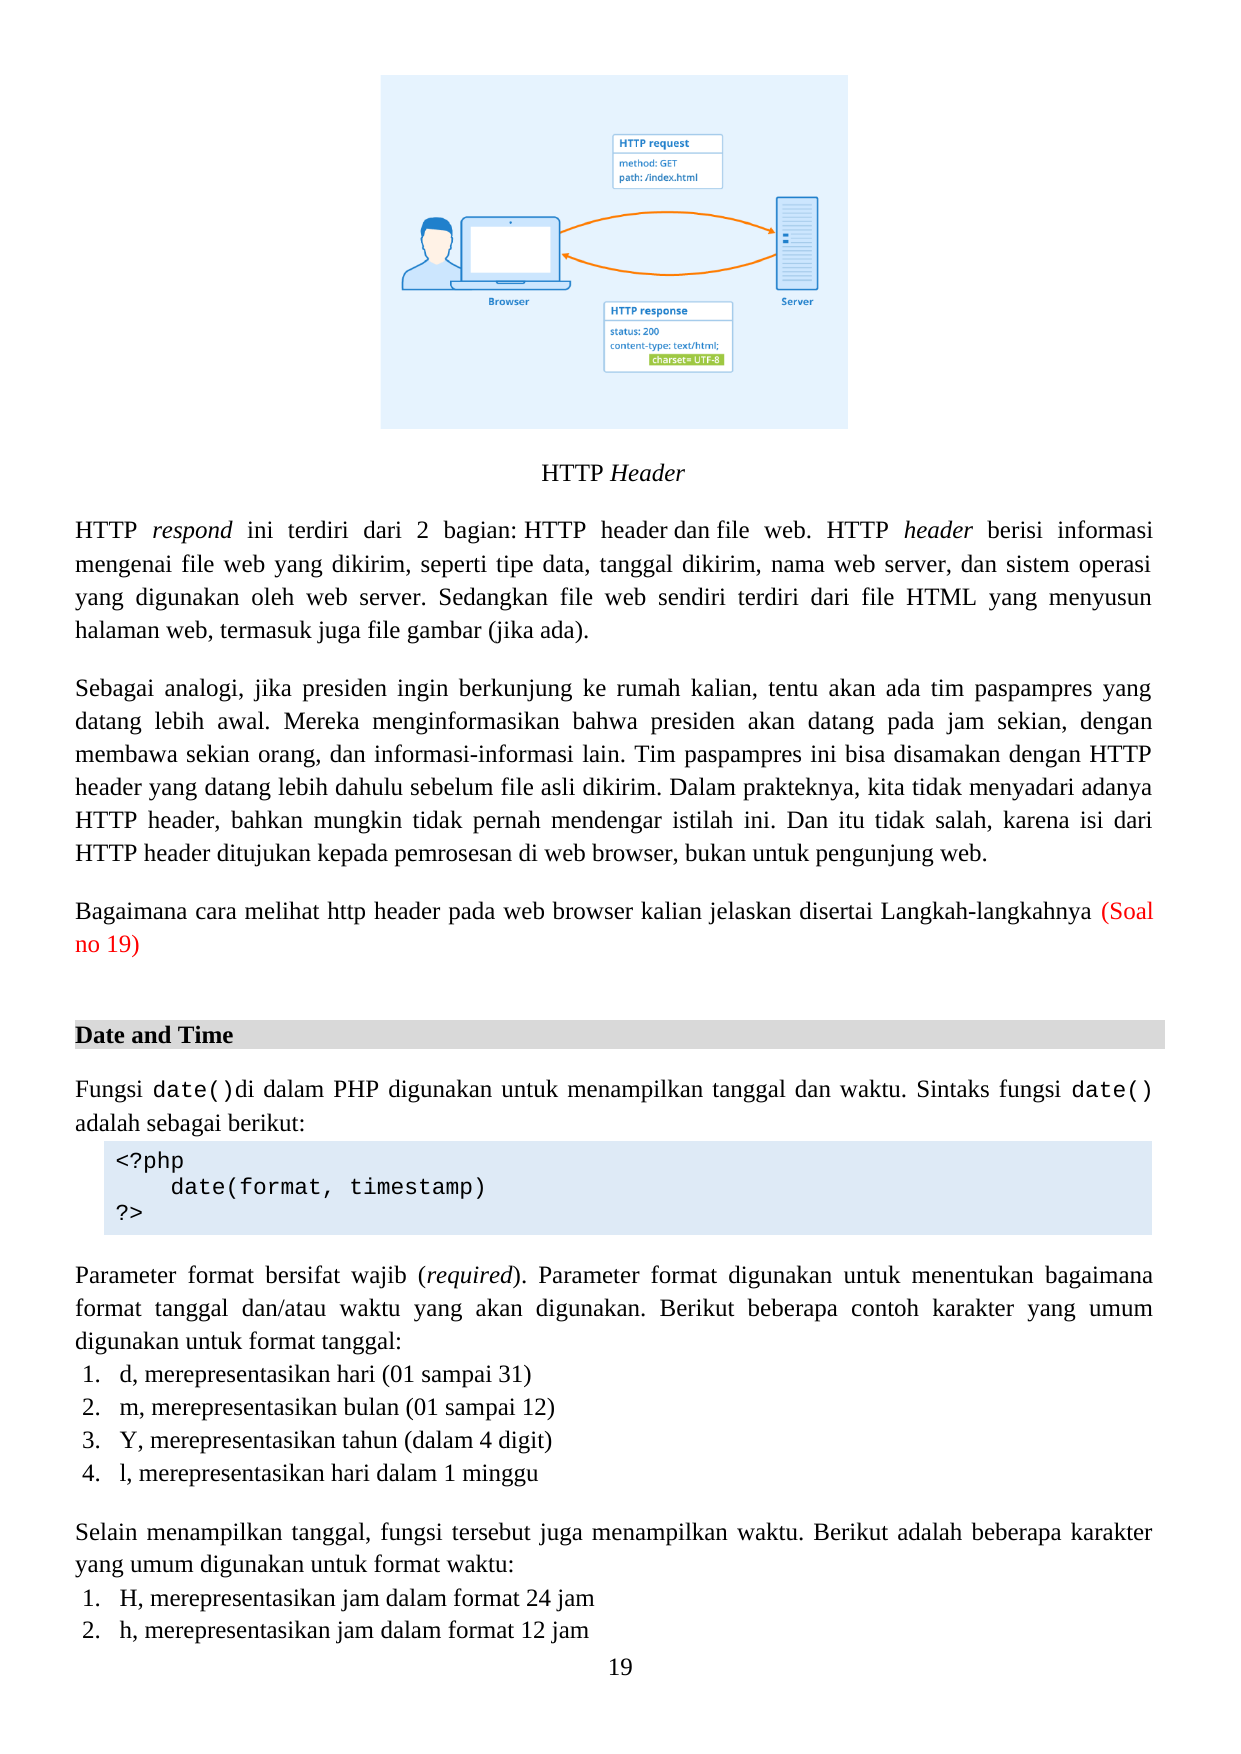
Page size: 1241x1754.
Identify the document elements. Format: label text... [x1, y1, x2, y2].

text Bagaimana cara melihat http header pada web browser kalian jelaskan disertai Langkah-langkahnya (Soal no 19) [75, 896, 1153, 958]
list h, merepresentasikan jam dalam format 12 jam [82, 1616, 1153, 1644]
text HTTP Header [75, 458, 1153, 486]
picture [380, 75, 848, 429]
list Y, merepresentasikan tahun (dalam 4 digit) [82, 1426, 1153, 1454]
list m, merepresentasikan bulan (01 sampai 12) [82, 1392, 1153, 1421]
text Fungsi date()di dalam PHP digunakan untuk menampilkan tanggal dan waktu. Sintaks fungsi date() adalah sebagai berikut: [75, 1074, 1153, 1137]
text HTTP respond ini terdiri dari 2 bagian: HTTP header dan file web. HTTP header berisi informasi mengenai file web yang dikirim, seperti tipe data, tanggal dikirim, nama web server, dan sistem operasi yang digunakan oleh web server. Sedangkan file web sendiri terdiri dari file HTML yang menyusun halaman web, termasuk juga file gambar (jika ada). [75, 516, 1153, 643]
list l, merepresentasikan hari dalam 1 minggu [82, 1458, 1153, 1487]
list d, merepresentasikan hari (01 sampai 31) [82, 1359, 1153, 1388]
text Parameter format bersifat wajib (required). Parameter format digunakan untuk menentukan bagaimana format tanggal dan/atau waktu yang akan digunakan. Berikut beberapa contoh karakter yang umum digunakan untuk format tanggal: [75, 1260, 1153, 1355]
list H, merepresentasikan jam dalam format 24 jam [82, 1583, 1153, 1611]
text Date and Time [75, 1020, 1165, 1049]
text Sebagai analogi, jika presiden ingin berkunjung ke rumah kalian, tentu akan ada tim paspampres yang datang lebih awal. Mereka menginformasikan bahwa presiden akan datang pada jam sekian, dengan membawa sekian orang, dan informasi-informasi lain. Tim paspampres ini bisa disamakan dengan HTTP header yang datang lebih dahulu sebelum file asli dikirim. Dalam prakteknya, kita tidak menyadari adanya HTTP header, bahkan mungkin tidak pernah mendengar istilah ini. Dan itu tidak salah, karena isi dari HTTP header ditujukan kepada pemrosesan di web browser, bukan untuk pengunjung web. [75, 673, 1153, 867]
text Selain menampilkan tanggal, fungsi tersebut juga menampilkan waktu. Berikut adalah beberapa karakter yang umum digunakan untuk format waktu: [75, 1517, 1153, 1578]
table_header <?php date(format, timestamp) ?> [104, 1141, 1152, 1235]
